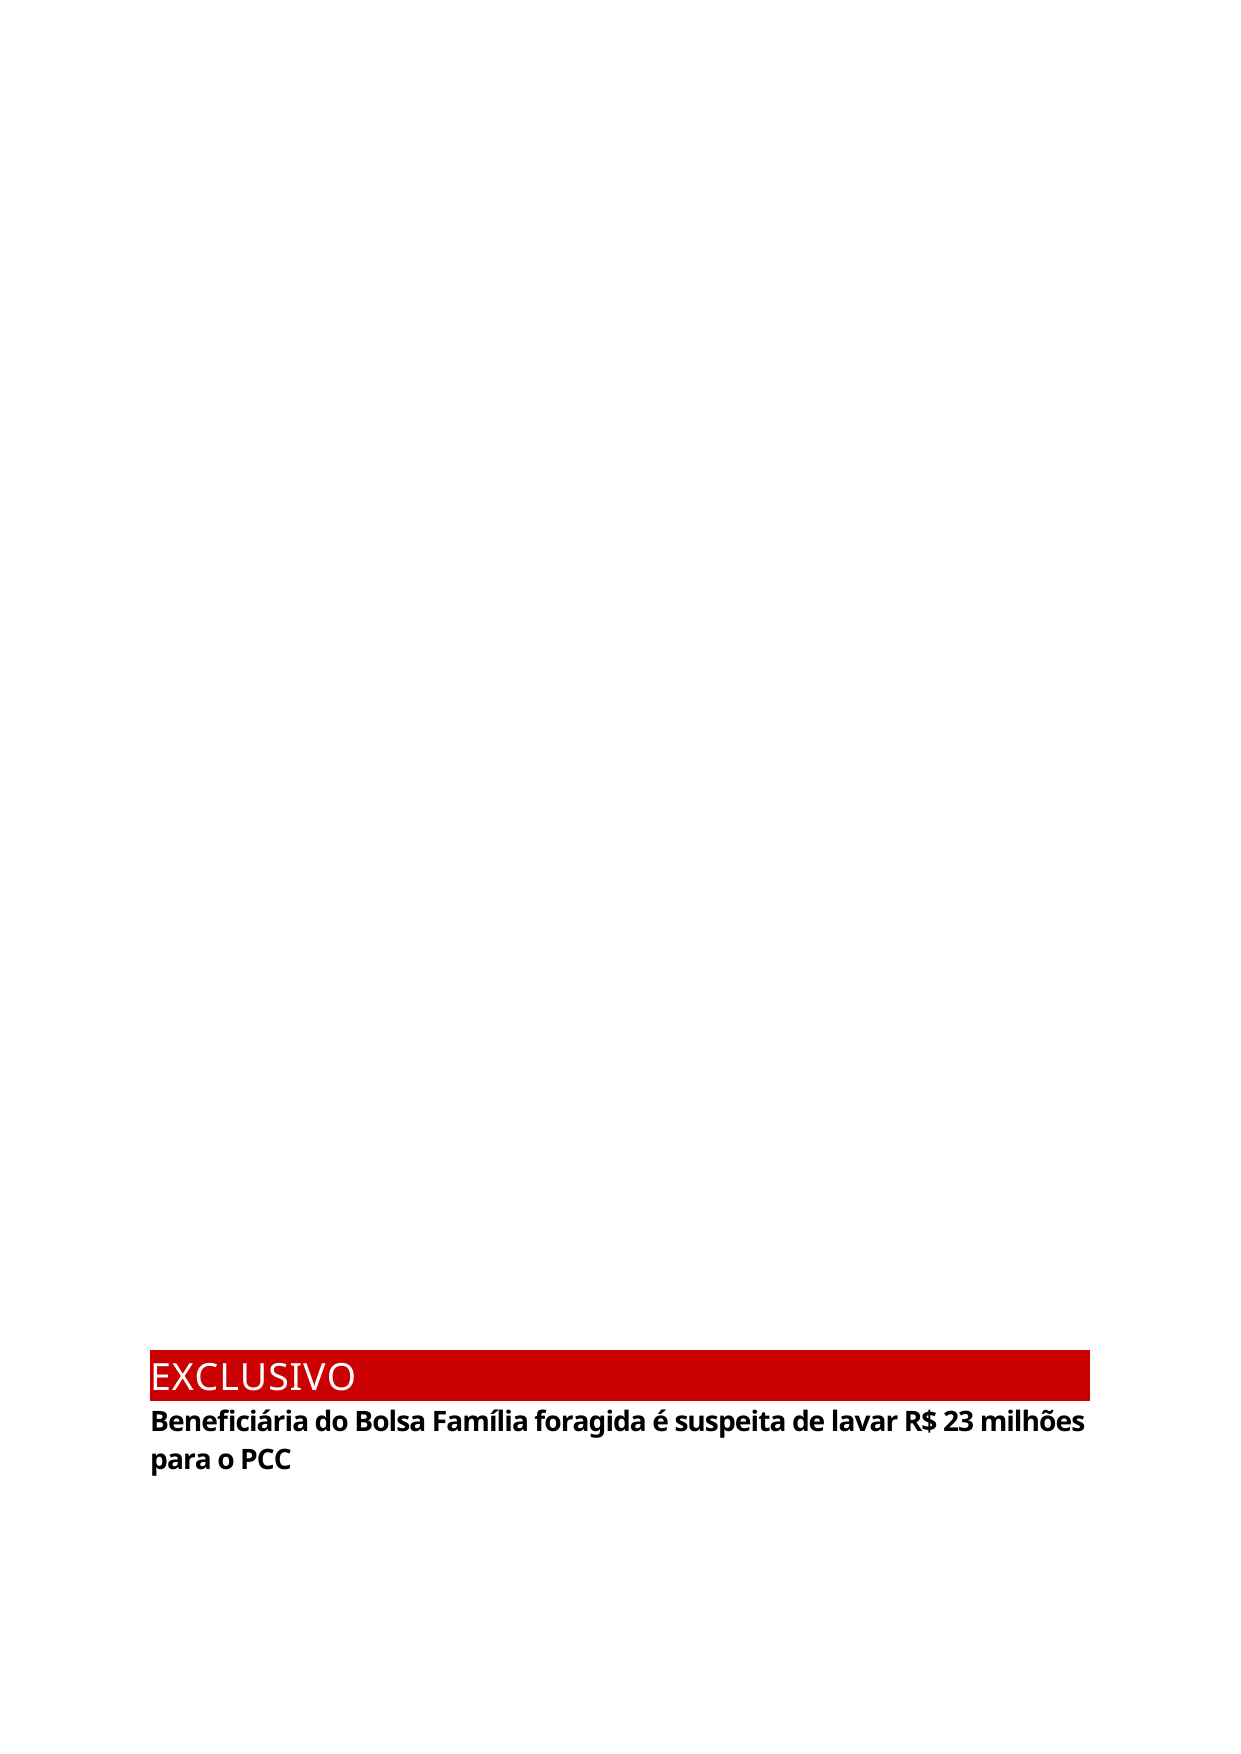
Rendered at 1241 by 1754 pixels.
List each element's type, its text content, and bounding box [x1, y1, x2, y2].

text Beneficiária do Bolsa Família foragida é suspeita de lavar R$ 23 milhões para o PCC [150, 1401, 1090, 1478]
text EXCLUSIVO [150, 1350, 1090, 1401]
